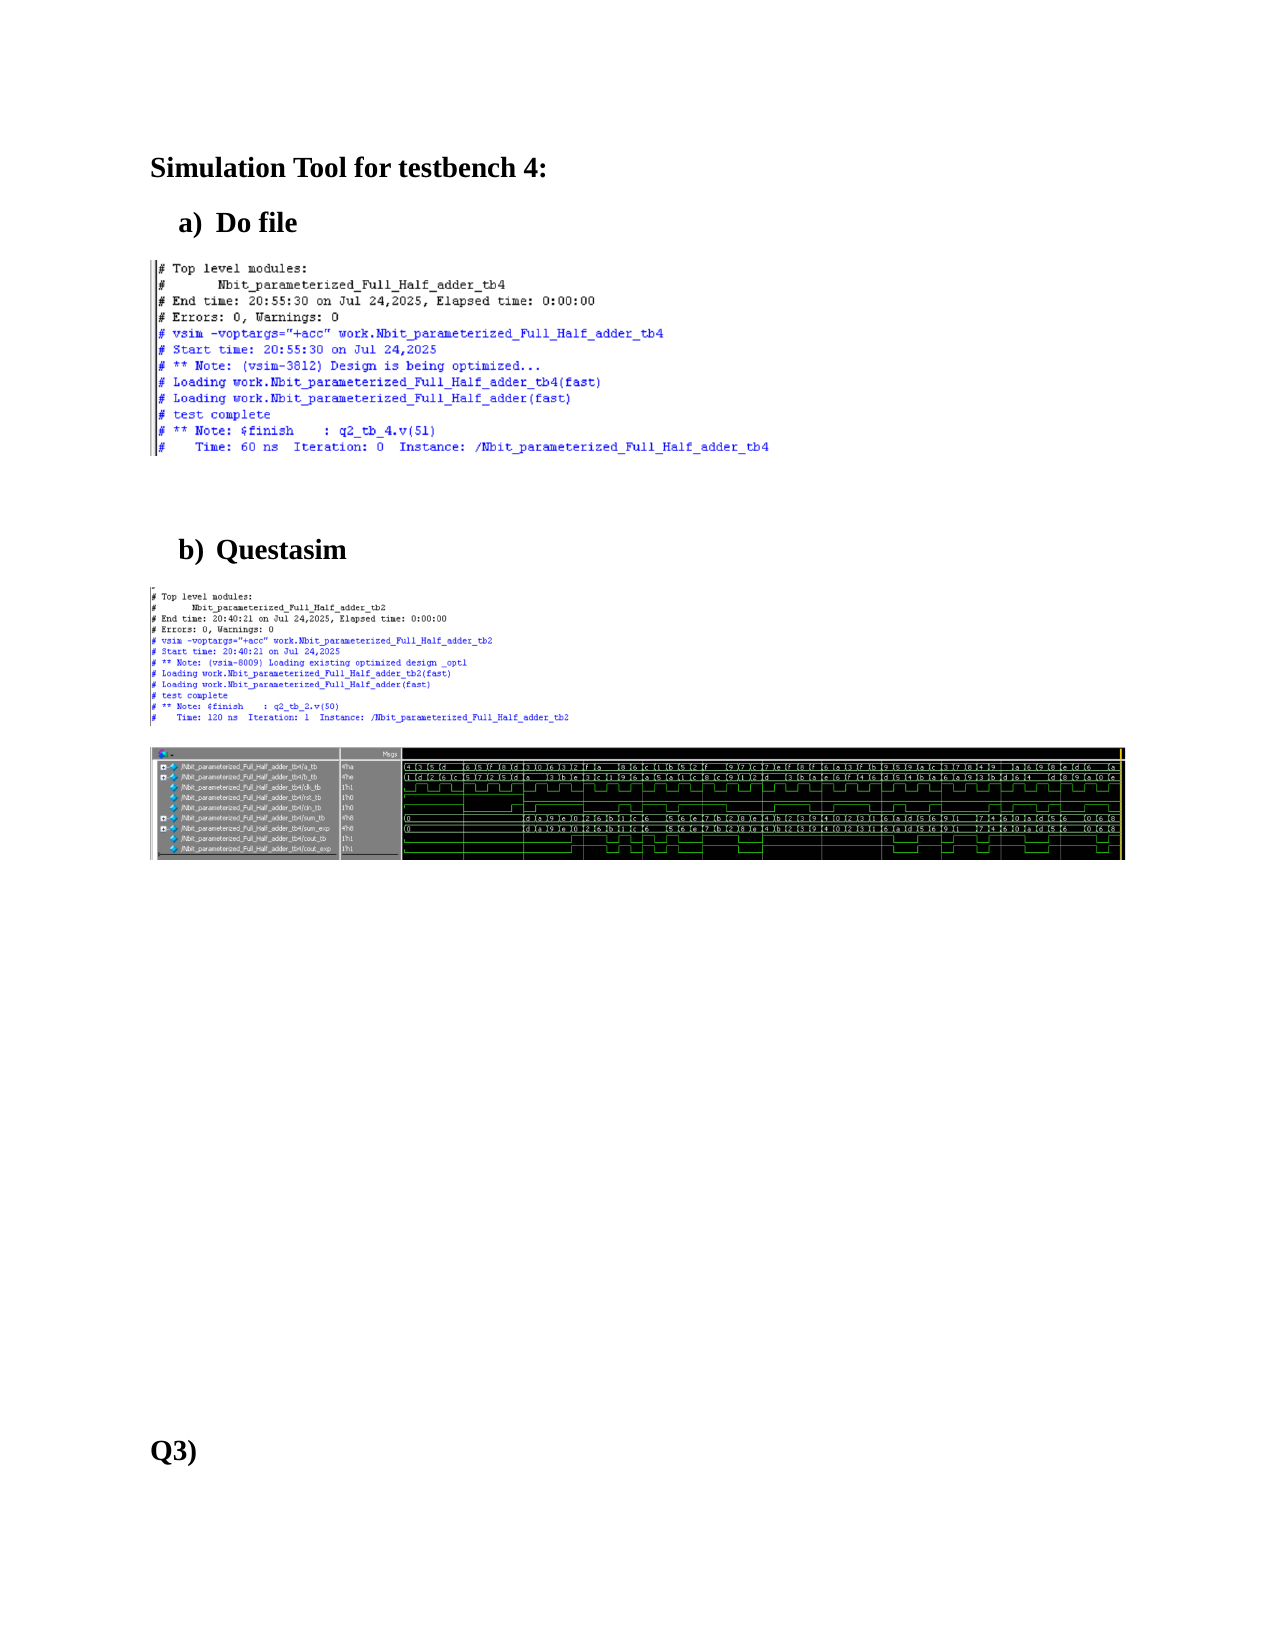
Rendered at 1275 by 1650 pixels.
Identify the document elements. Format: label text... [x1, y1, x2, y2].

picture [150, 260, 1125, 456]
text Q3) [150, 1433, 1125, 1467]
list Questasim [178, 532, 1125, 566]
list Do file [178, 205, 1125, 239]
text Simulation Tool for testbench 4: [150, 150, 1125, 183]
picture [150, 587, 1125, 726]
picture [150, 747, 1125, 860]
